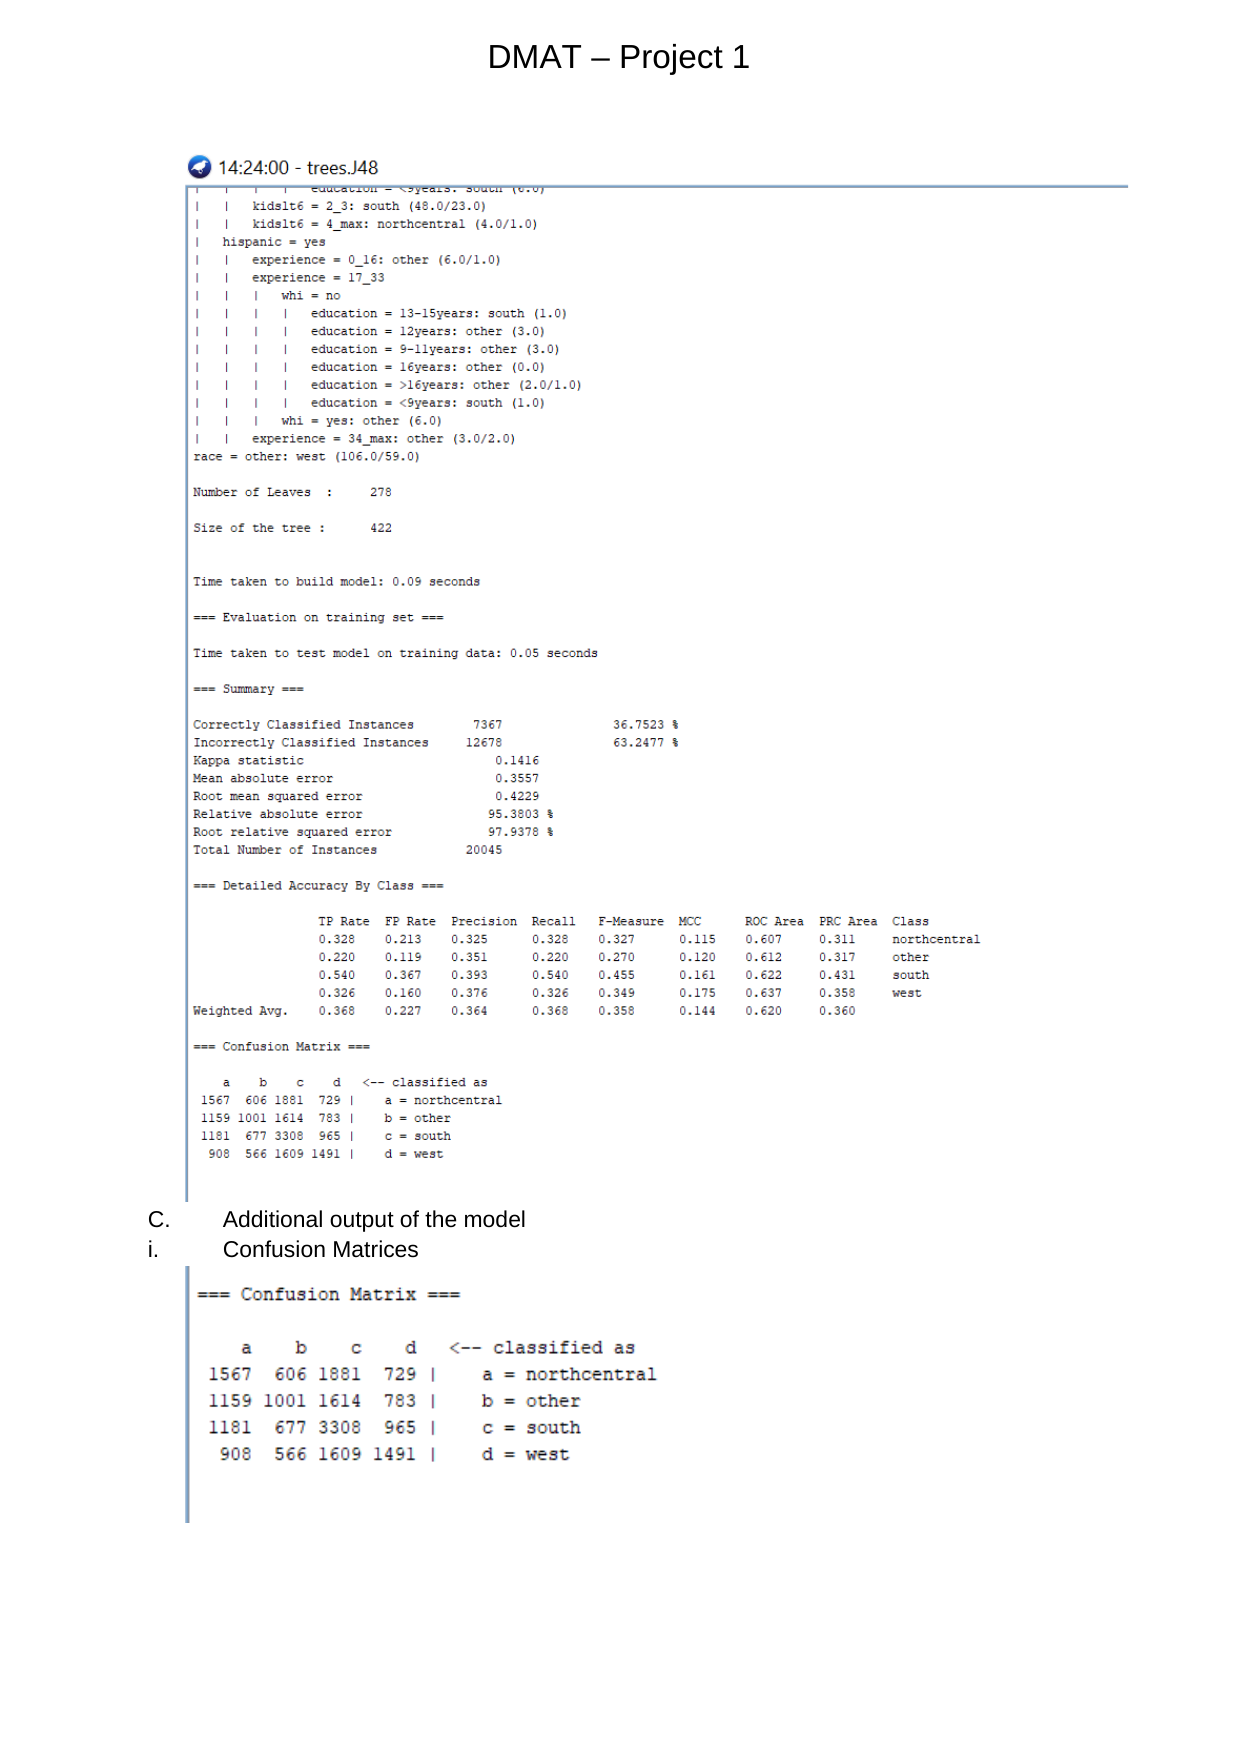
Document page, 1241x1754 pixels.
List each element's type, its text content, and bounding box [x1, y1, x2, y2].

picture [185, 150, 1129, 1202]
text C. Additional output of the model [148, 1206, 1090, 1232]
text i. Confusion Matrices [148, 1236, 1090, 1262]
picture [185, 1266, 735, 1523]
